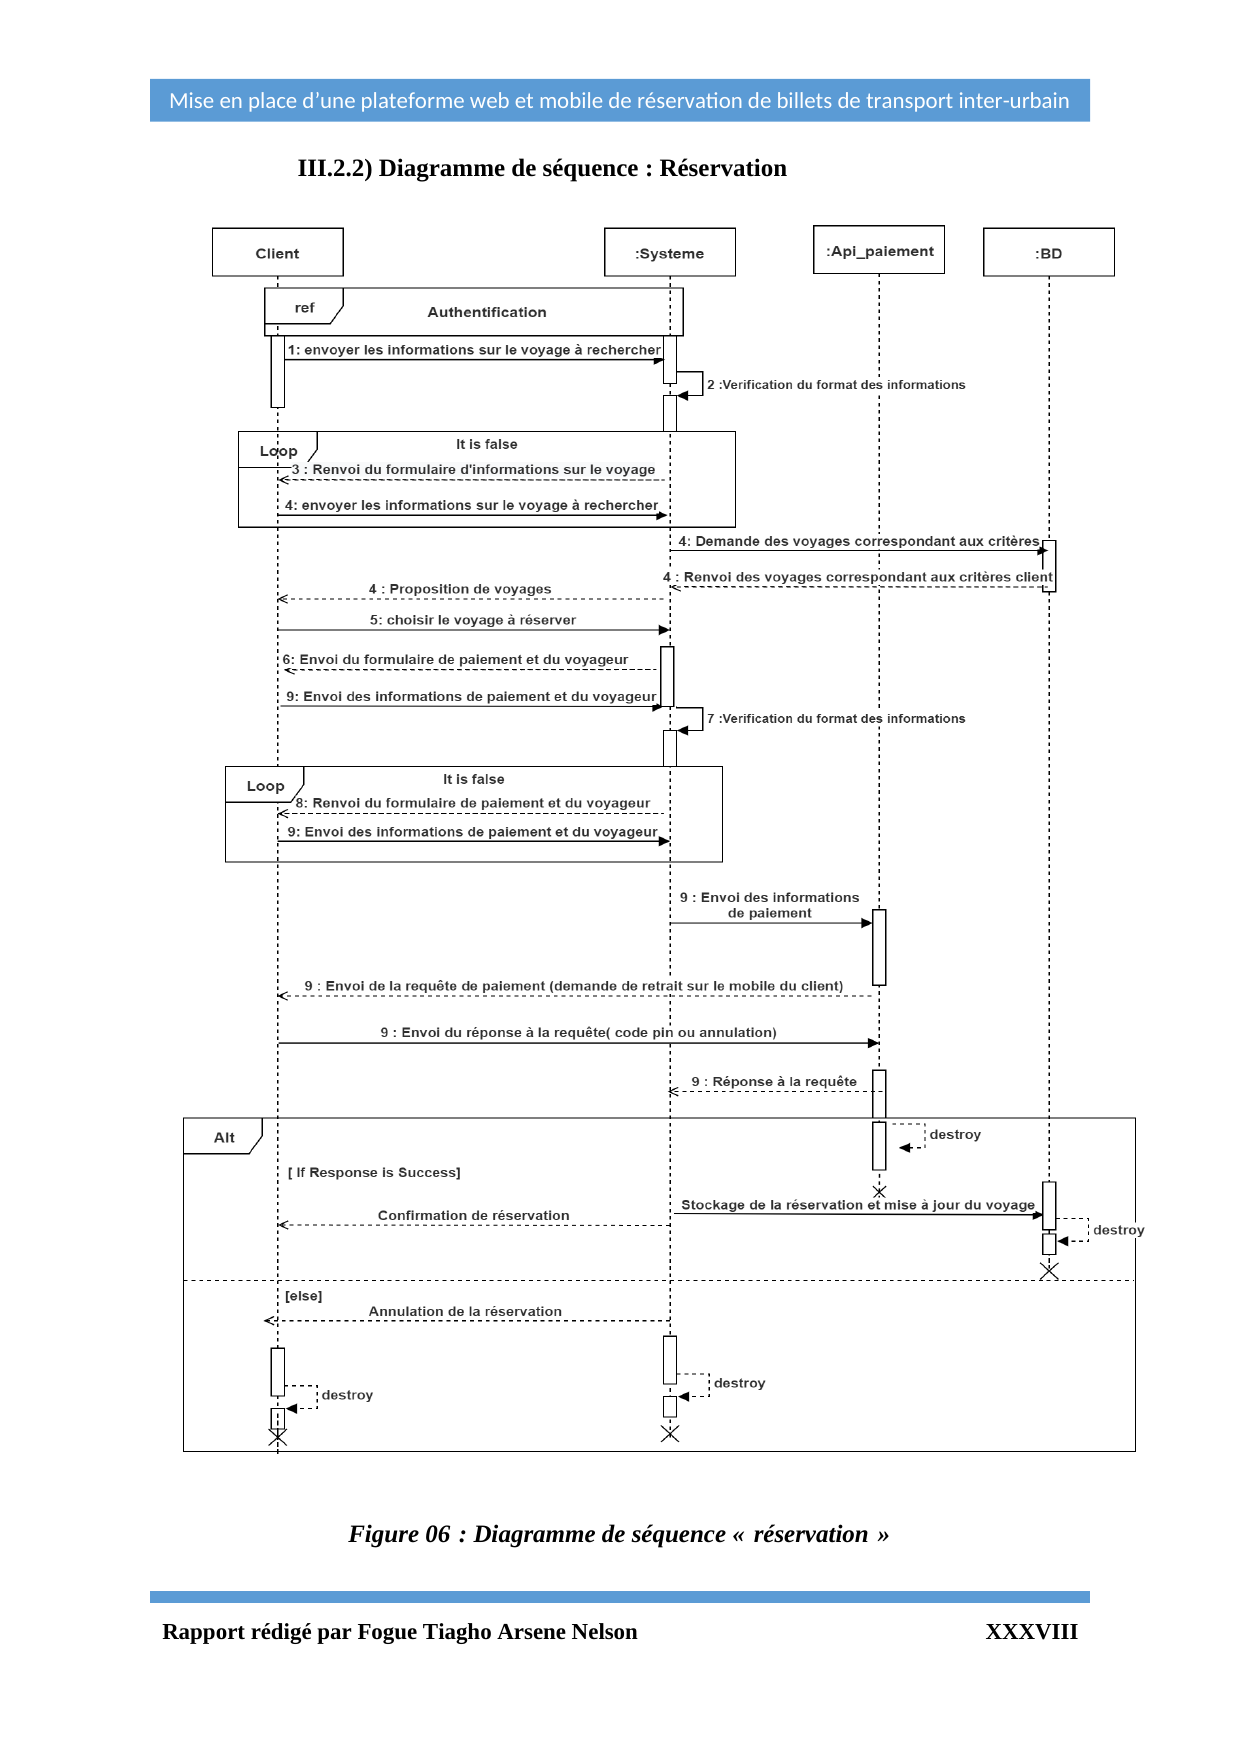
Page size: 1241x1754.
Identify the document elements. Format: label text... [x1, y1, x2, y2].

list Figure 06 : Diagramme de séquence « réservation » [150, 1519, 1090, 1548]
subtitle III.2.2) Diagramme de séquence : Réservation [297, 153, 1090, 181]
picture [150, 195, 1179, 1501]
